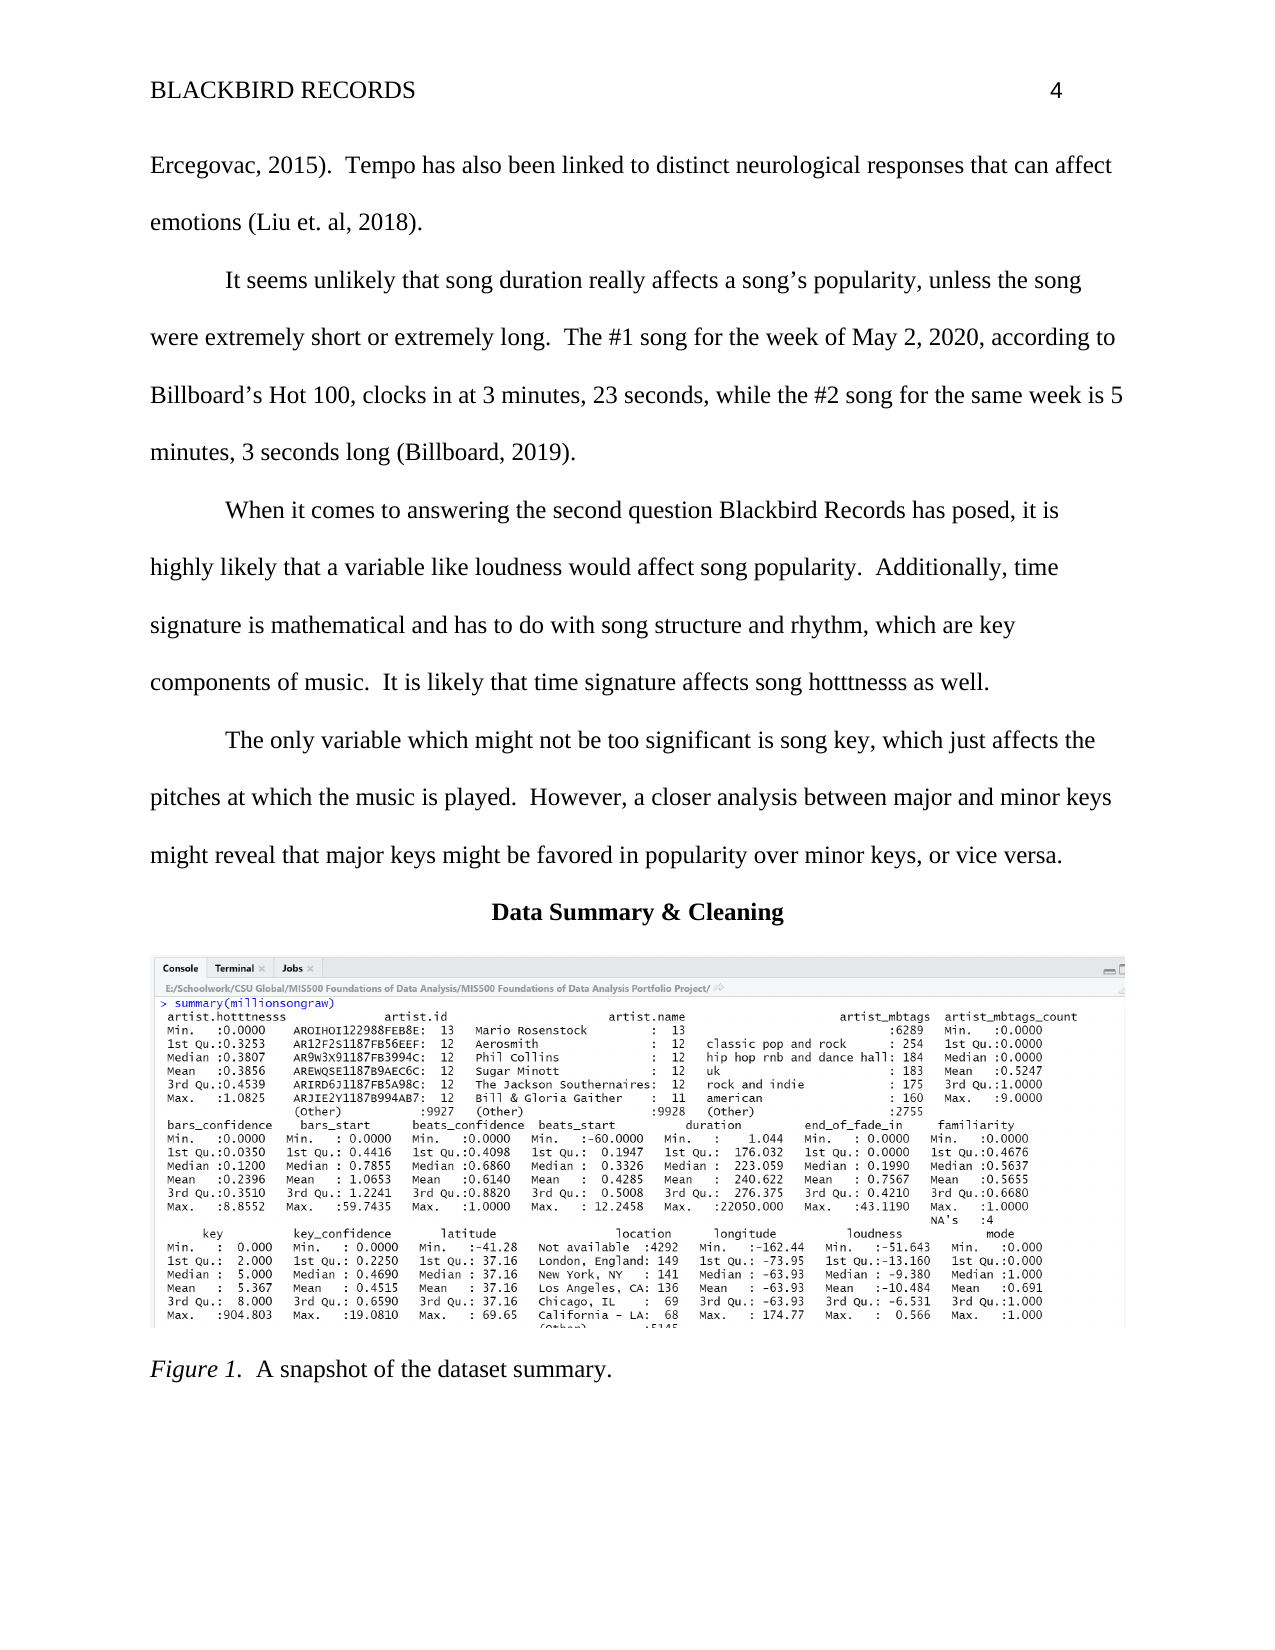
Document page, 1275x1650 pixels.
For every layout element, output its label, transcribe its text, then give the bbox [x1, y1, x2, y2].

picture [150, 955, 1125, 1328]
text Figure 1. A snapshot of the dataset summary. [150, 1354, 1125, 1383]
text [150, 150, 1125, 236]
text When it comes to answering the second question Blackbird Records has posed, it is highly likely that a variable like loudness would affect song popularity. Additionally, time signature is mathematical and has to do with song structure and rhythm, which are key components of music. It is likely that time signature affects song hotttnesss as well. [150, 495, 1125, 696]
text It seems unlikely that song duration really affects a song’s popularity, unless the song were extremely short or extremely long. The #1 song for the week of May 2, 2020, according to Billboard’s Hot 100, clocks in at 3 minutes, 23 seconds, while the #2 song for the same week is 5 minutes, 3 seconds long (Billboard, 2019). [150, 265, 1125, 466]
text Data Summary & Cleaning [150, 897, 1125, 926]
text The only variable which might not be too significant is song key, which just affects the pitches at which the music is played. However, a closer analysis between major and minor keys might reveal that major keys might be favored in popularity over minor keys, or vice versa. [150, 725, 1125, 869]
